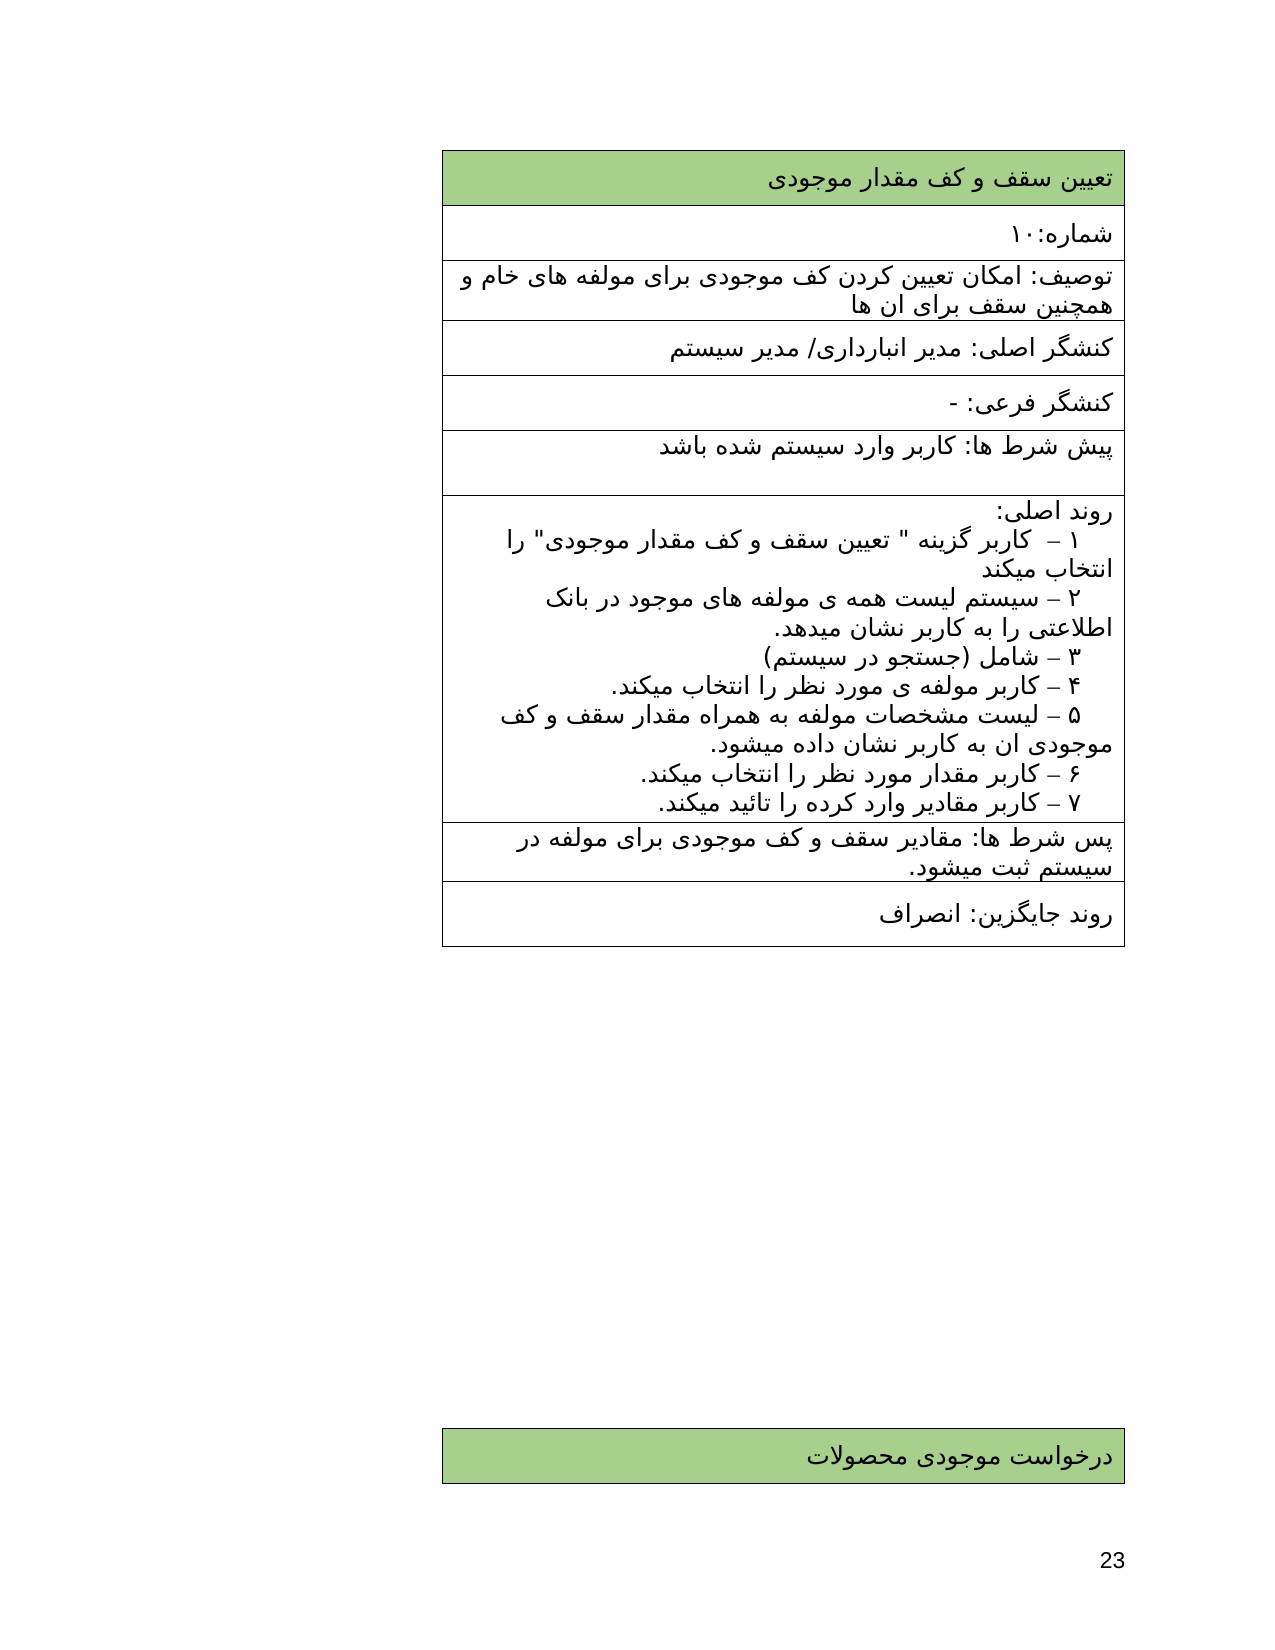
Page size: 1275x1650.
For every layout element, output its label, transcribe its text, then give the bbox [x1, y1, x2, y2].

table_header تعیین سقف و کف مقدار موجودی [443, 151, 1124, 205]
table_cell کنشگر اصلی: مدیر انبارداری/ مدیر سیستم [443, 321, 1124, 375]
table_cell پس شرط ها: مقادیر سقف و کف موجودی برای مولفه در سیستم ثبت میشود. [443, 823, 1124, 881]
table_header درخواست موجودی محصولات [443, 1429, 1124, 1483]
table_cell روند جایگزین: انصراف [443, 882, 1124, 946]
table_cell توصیف: امکان تعیین کردن کف موجودی برای مولفه های خام و همچنین سقف برای ان ها [443, 261, 1124, 320]
table_cell شماره:۱۰ [443, 206, 1124, 260]
table_cell کنشگر فرعی: - [443, 376, 1124, 430]
table_cell پیش شرط ها: کاربر وارد سیستم شده باشد [443, 431, 1124, 495]
table_cell روند اصلی: ۱ – کاربر گزینه " تعیین سقف و کف مقدار موجودی" را انتخاب میکند ۲ – سیستم لیست همه ی مولفه های موجود در بانک اطلاعتی را به کاربر نشان میدهد. ۳ – شامل (جستجو در سیستم) ۴ – کاربر مولفه ی مورد نظر را انتخاب میکند. ۵ – لیست مشخصات مولفه به همراه مقدار سقف و کف موجودی ان به کاربر نشان داده میشود. ۶ – کاربر مقدار مورد نظر را انتخاب میکند. ۷ – کاربر مقادیر وارد کرده را تائید میکند. [443, 496, 1124, 822]
